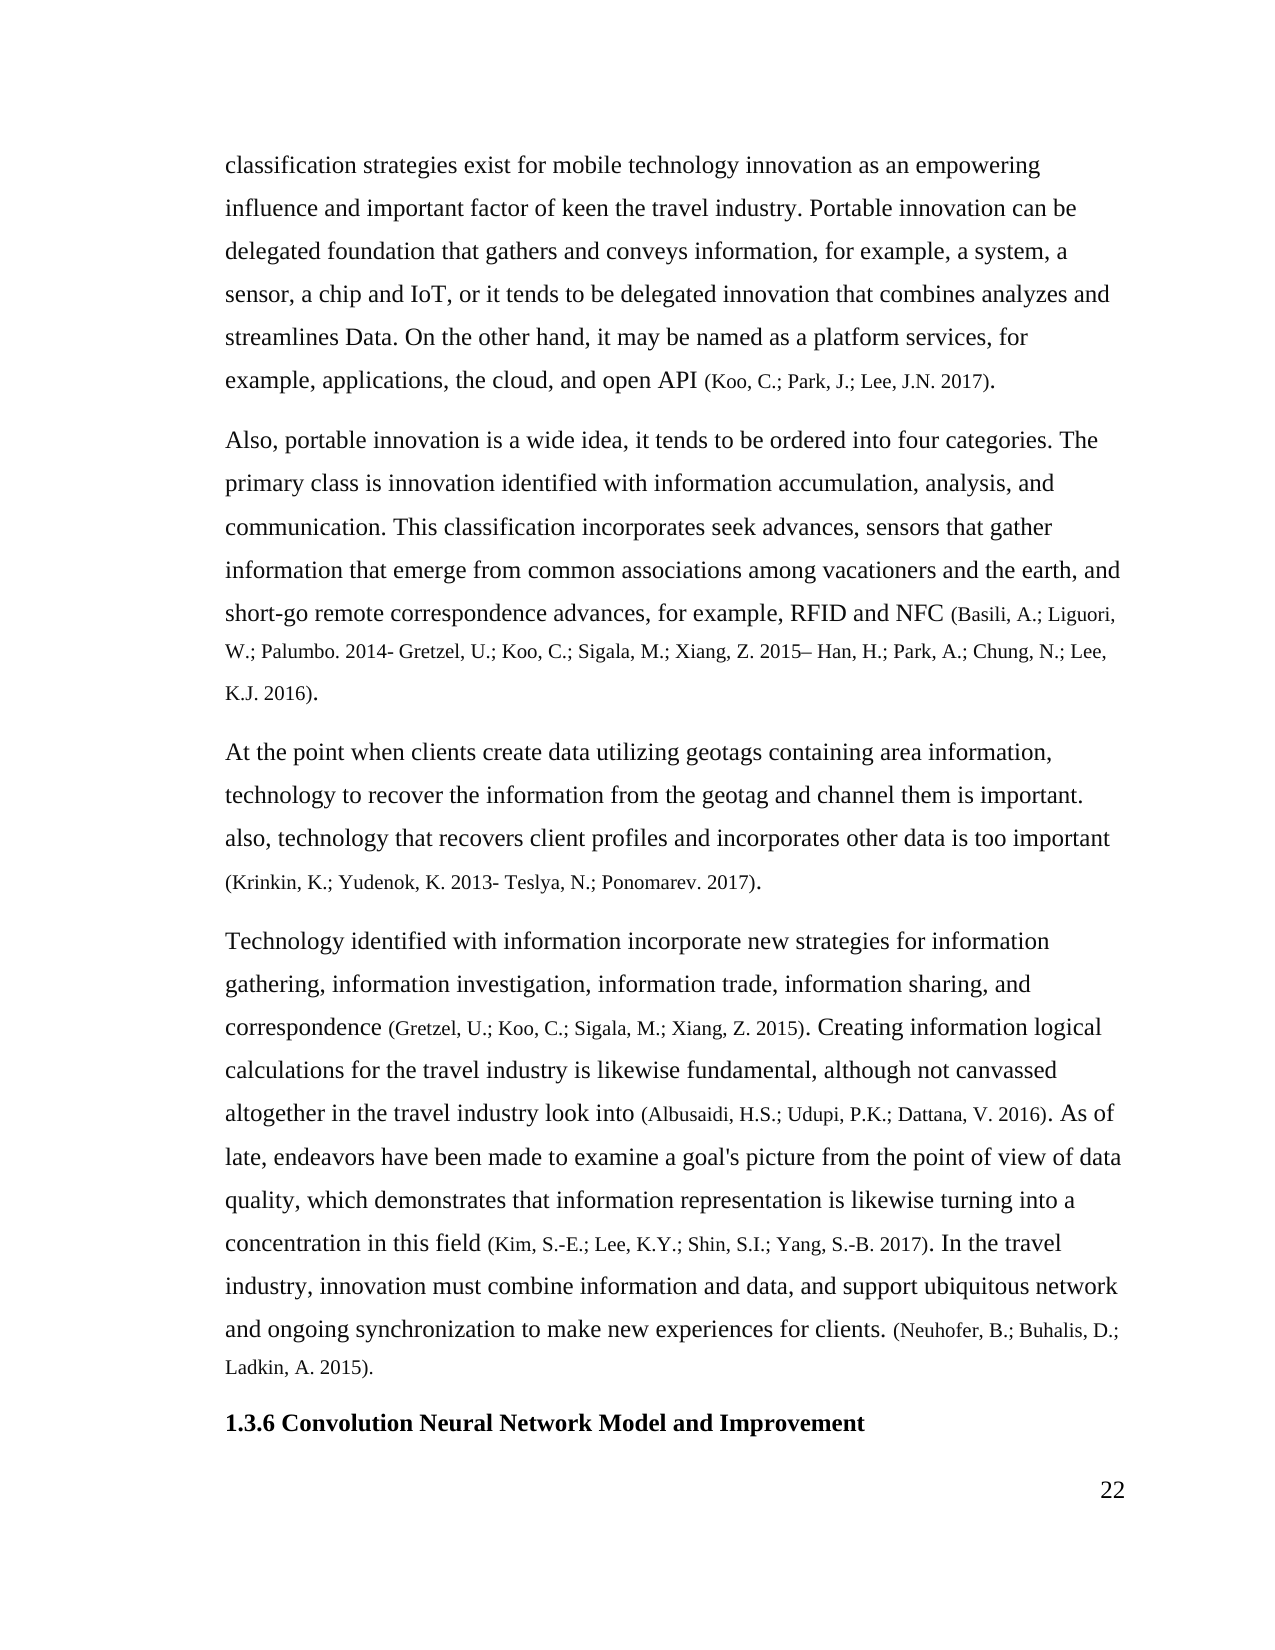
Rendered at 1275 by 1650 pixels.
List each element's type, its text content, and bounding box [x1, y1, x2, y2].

text 1.3.6 Convolution Neural Network Model and Improvement [225, 1408, 1125, 1436]
text At the point when clients create data utilizing geotags containing area information, technology to recover the information from the geotag and channel them is important. also, technology that recovers client profiles and incorporates other data is too important (Krinkin, K.; Yudenok, K. 2013- Teslya, N.; Ponomarev. 2017). [225, 737, 1125, 895]
text Also, portable innovation is a wide idea, it tends to be ordered into four categories. The primary class is innovation identified with information accumulation, analysis, and communication. This classification incorporates seek advances, sensors that gather information that emerge from common associations among vacationers and the earth, and short-go remote correspondence advances, for example, RFID and NFC (Basili, A.; Liguori, W.; Palumbo. 2014- Gretzel, U.; Koo, C.; Sigala, M.; Xiang, Z. 2015– Han, H.; Park, A.; Chung, N.; Lee, K.J. 2016). [225, 425, 1125, 706]
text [225, 150, 1125, 394]
text Technology identified with information incorporate new strategies for information gathering, information investigation, information trade, information sharing, and correspondence (Gretzel, U.; Koo, C.; Sigala, M.; Xiang, Z. 2015). Creating information logical calculations for the travel industry is likewise fundamental, although not canvassed altogether in the travel industry look into (Albusaidi, H.S.; Udupi, P.K.; Dattana, V. 2016). As of late, endeavors have been made to examine a goal's picture from the point of view of data quality, which demonstrates that information representation is likewise turning into a concentration in this field (Kim, S.-E.; Lee, K.Y.; Shin, S.I.; Yang, S.-B. 2017). In the travel industry, innovation must combine information and data, and support ubiquitous network and ongoing synchronization to make new experiences for clients. (Neuhofer, B.; Buhalis, D.; Ladkin, A. 2015). [225, 926, 1125, 1379]
